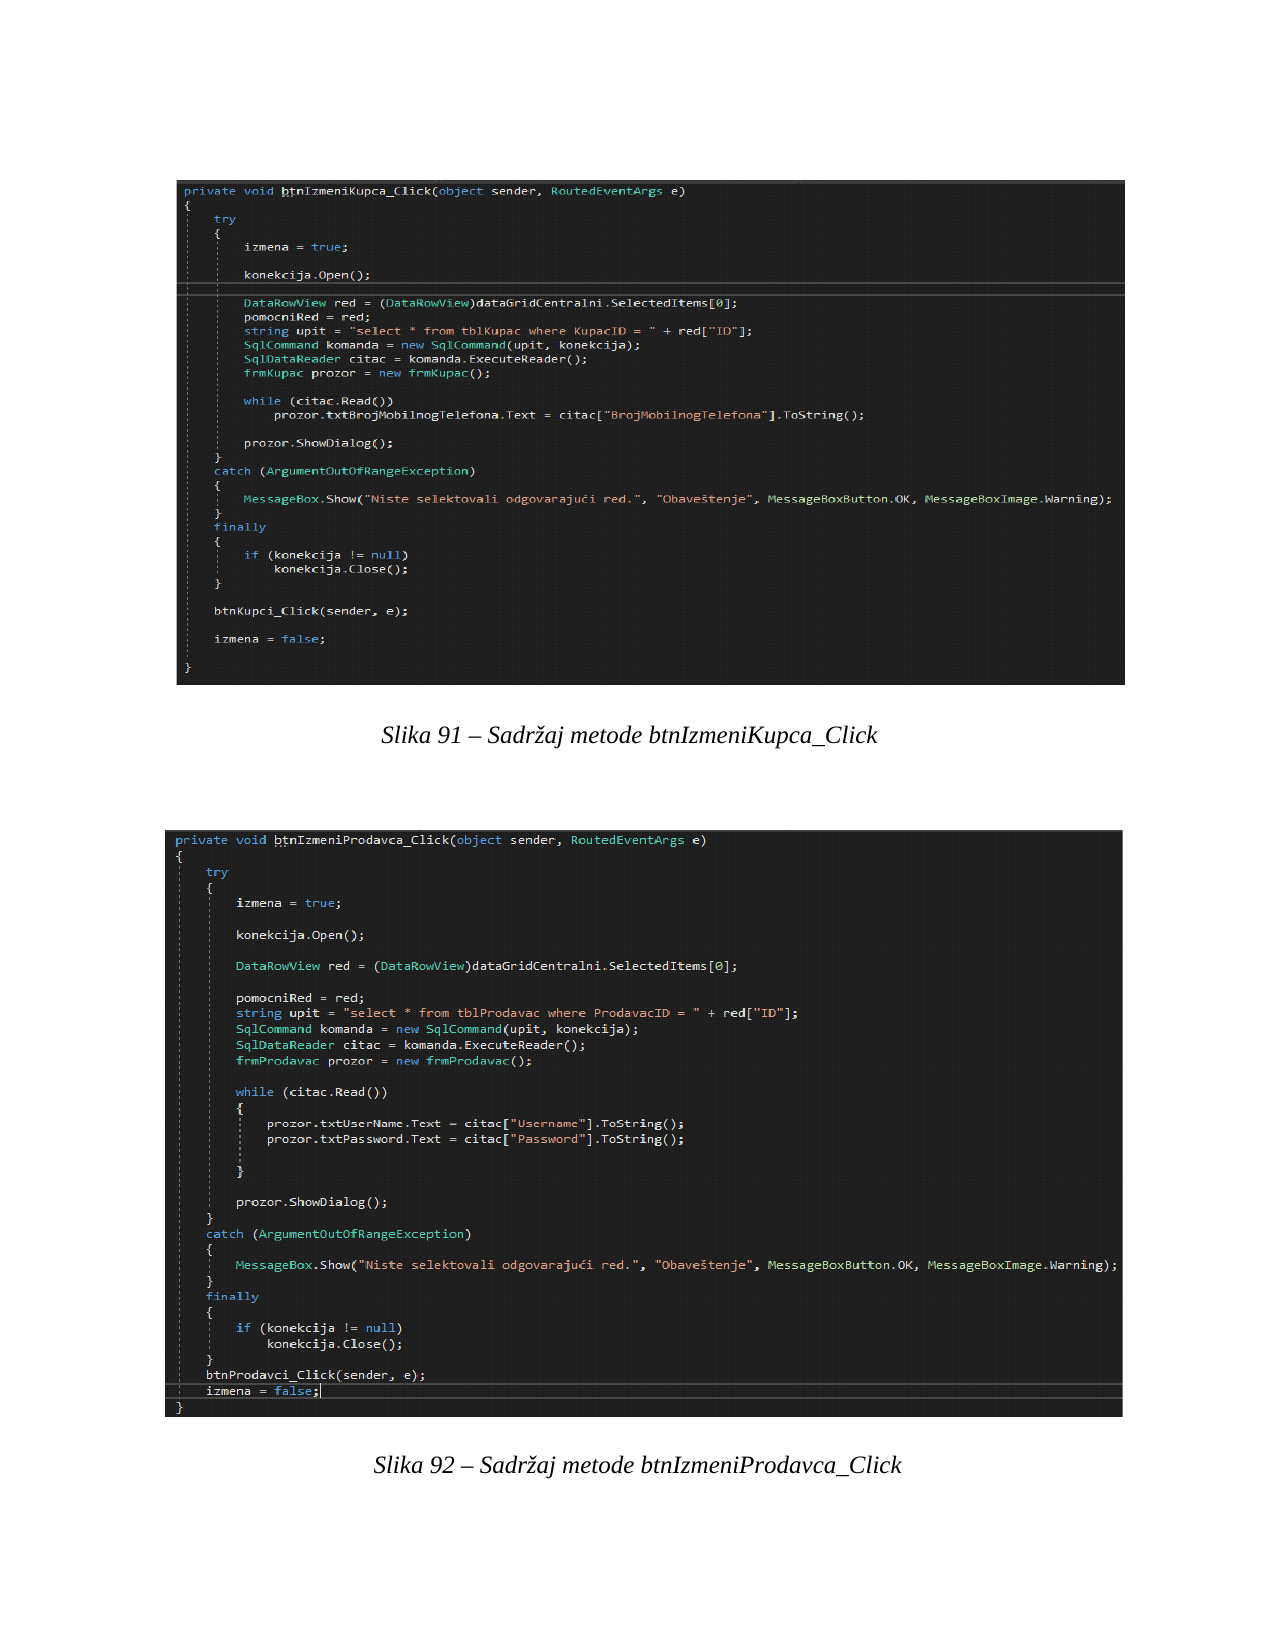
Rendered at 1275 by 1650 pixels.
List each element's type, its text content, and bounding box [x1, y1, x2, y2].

text Slika 91 – Sadržaj metode btnIzmeniKupca_Click [375, 720, 1125, 748]
text Slika 92 – Sadržaj metode btnIzmeniProdavca_Click [150, 1450, 1125, 1478]
picture [176, 180, 1125, 685]
picture [165, 830, 1123, 1417]
